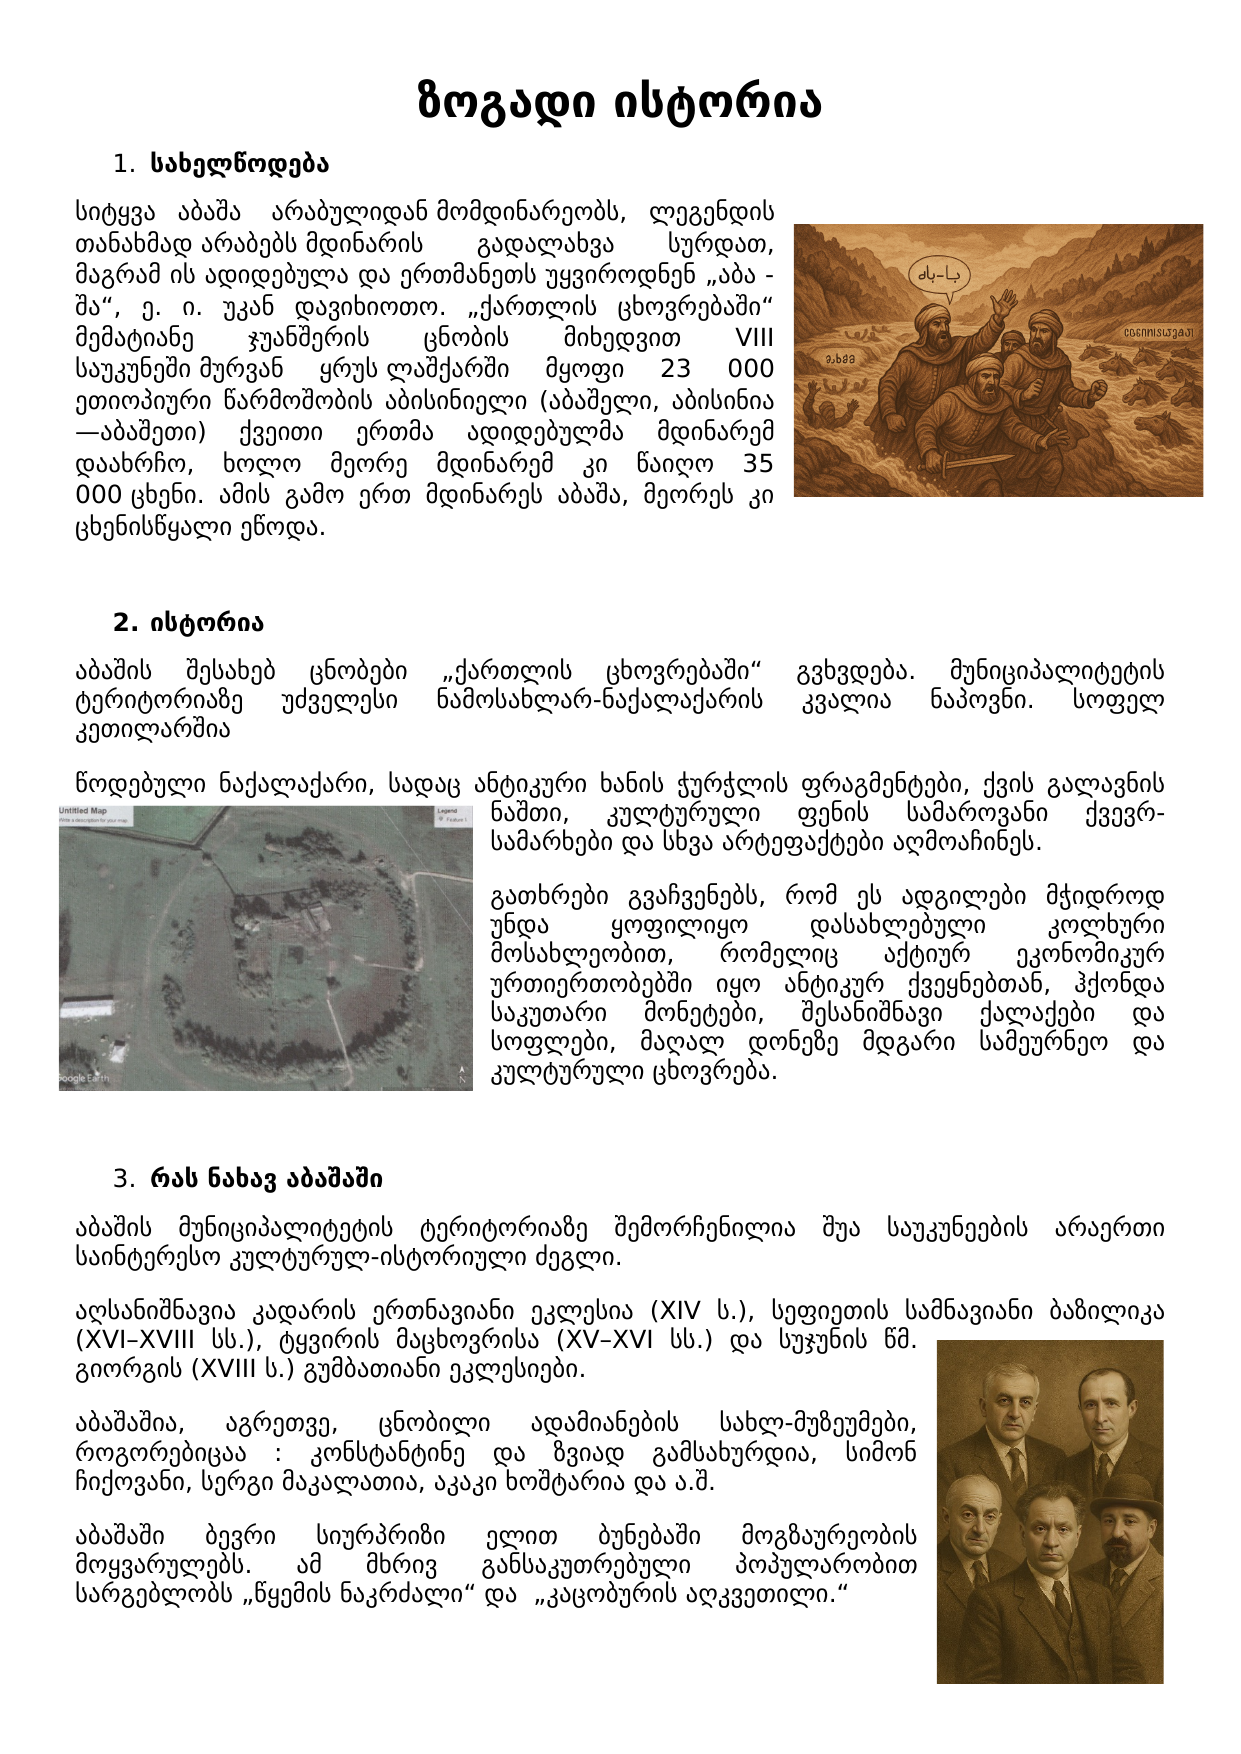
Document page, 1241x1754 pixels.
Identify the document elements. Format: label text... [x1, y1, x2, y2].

list რას ნახავ აბაშაში [112, 1164, 1165, 1194]
text ზოგადი ისტორია [75, 75, 1165, 128]
picture [59, 806, 473, 1091]
list ისტორია [112, 608, 1165, 637]
text აბაშაში ბევრი სიურპრიზი ელით ბუნებაში მოგზაურეობის მოყვარულებს. ამ მხრივ განსაკუთრებული პოპულარობით სარგებლობს „წყემის ნაკრძალი“ და „კაცობურის აღკვეთილი.“ [75, 1521, 935, 1608]
text წოდებული ნაქალაქარი, სადაც ანტიკური ხანის ჭურჭლის ფრაგმენტები, ქვის გალავნის ნაშთი, კულტურული ფენის სამაროვანი ქვევრ-სამარხები და სხვა არტეფაქტები აღმოაჩინეს. [75, 769, 1165, 856]
picture [793, 224, 1204, 497]
text აღსანიშნავია კადარის ერთნავიანი ეკლესია (XIV ს.), სეფიეთის სამნავიანი ბაზილიკა (XVI–XVIII სს.), ტყვირის მაცხოვრისა (XV–XVI სს.) და სუჯუნის წმ. გიორგის (XVIII ს.) გუმბათიანი ეკლესიები. [75, 1296, 1165, 1383]
text აბაშაშია, აგრეთვე, ცნობილი ადამიანების სახლ-მუზეუმები, როგორებიცაა : კონსტანტინე და ზვიად გამსახურდია, სიმონ ჩიქოვანი, სერგი მაკალათია, აკაკი ხოშტარია და ა.შ. [75, 1408, 935, 1496]
picture [935, 1340, 1164, 1681]
text გათხრები გვაჩვენებს, რომ ეს ადგილები მჭიდროდ უნდა ყოფილიყო დასახლებული კოლხური მოსახლეობით, რომელიც აქტიურ ეკონომიკურ ურთიერთობებში იყო ანტიკურ ქვეყნებთან, ჰქონდა საკუთარი მონეტები, შესანიშნავი ქალაქები და სოფლები, მაღალ დონეზე მდგარი სამეურნეო და კულტურული ცხოვრება. [473, 881, 1165, 1085]
list სახელწოდება [112, 149, 1165, 178]
text აბაშის მუნიციპალიტეტის ტერიტორიაზე შემორჩენილია შუა საუკუნეების არაერთი საინტერესო კულტურულ-ისტორიული ძეგლი. [75, 1213, 1165, 1271]
text აბაშის შესახებ ცნობები „ქართლის ცხოვრებაში“ გვხვდება. მუნიციპალიტეტის ტერიტორიაზე უძველესი ნამოსახლარ-ნაქალაქარის კვალია ნაპოვნი. სოფელ კეთილარშია [75, 656, 1165, 744]
